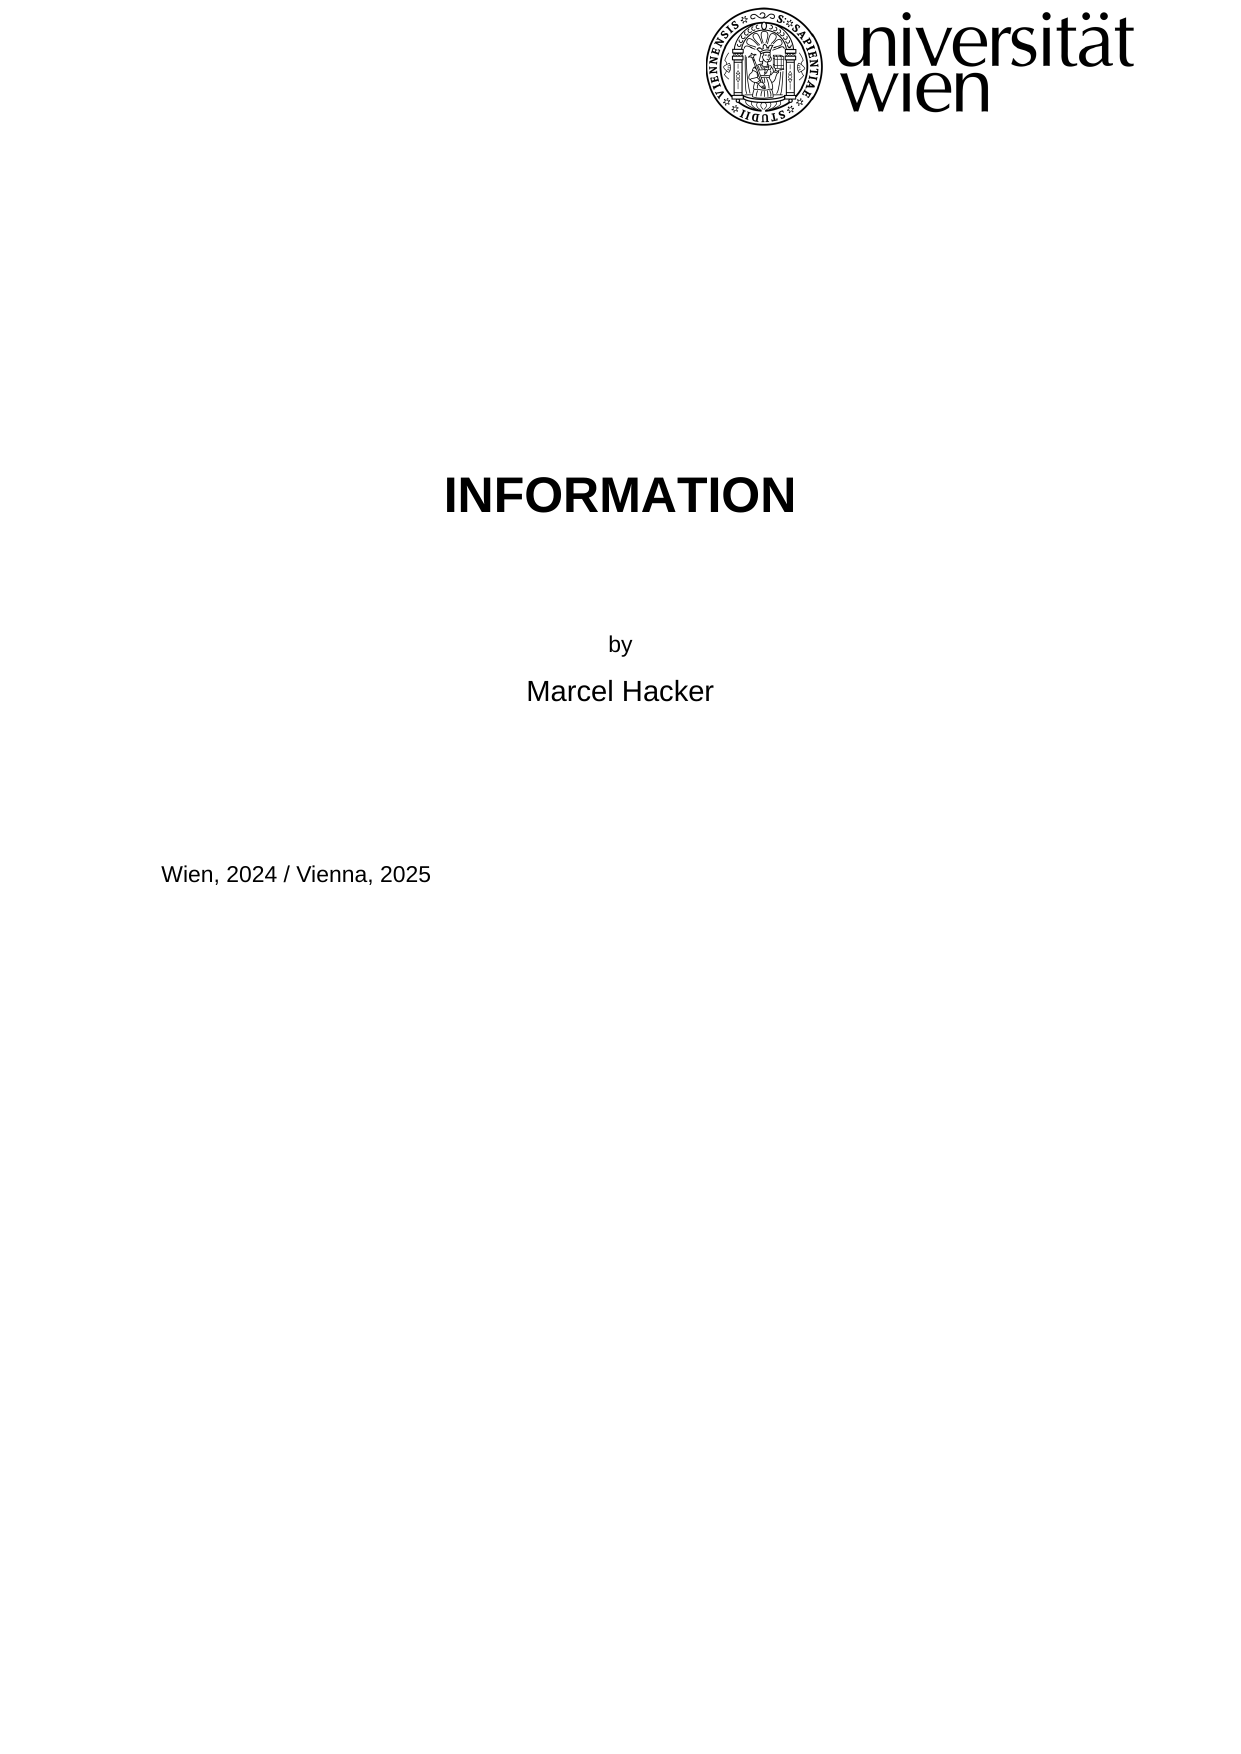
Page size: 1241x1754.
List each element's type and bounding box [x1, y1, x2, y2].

picture [704, 7, 1134, 125]
